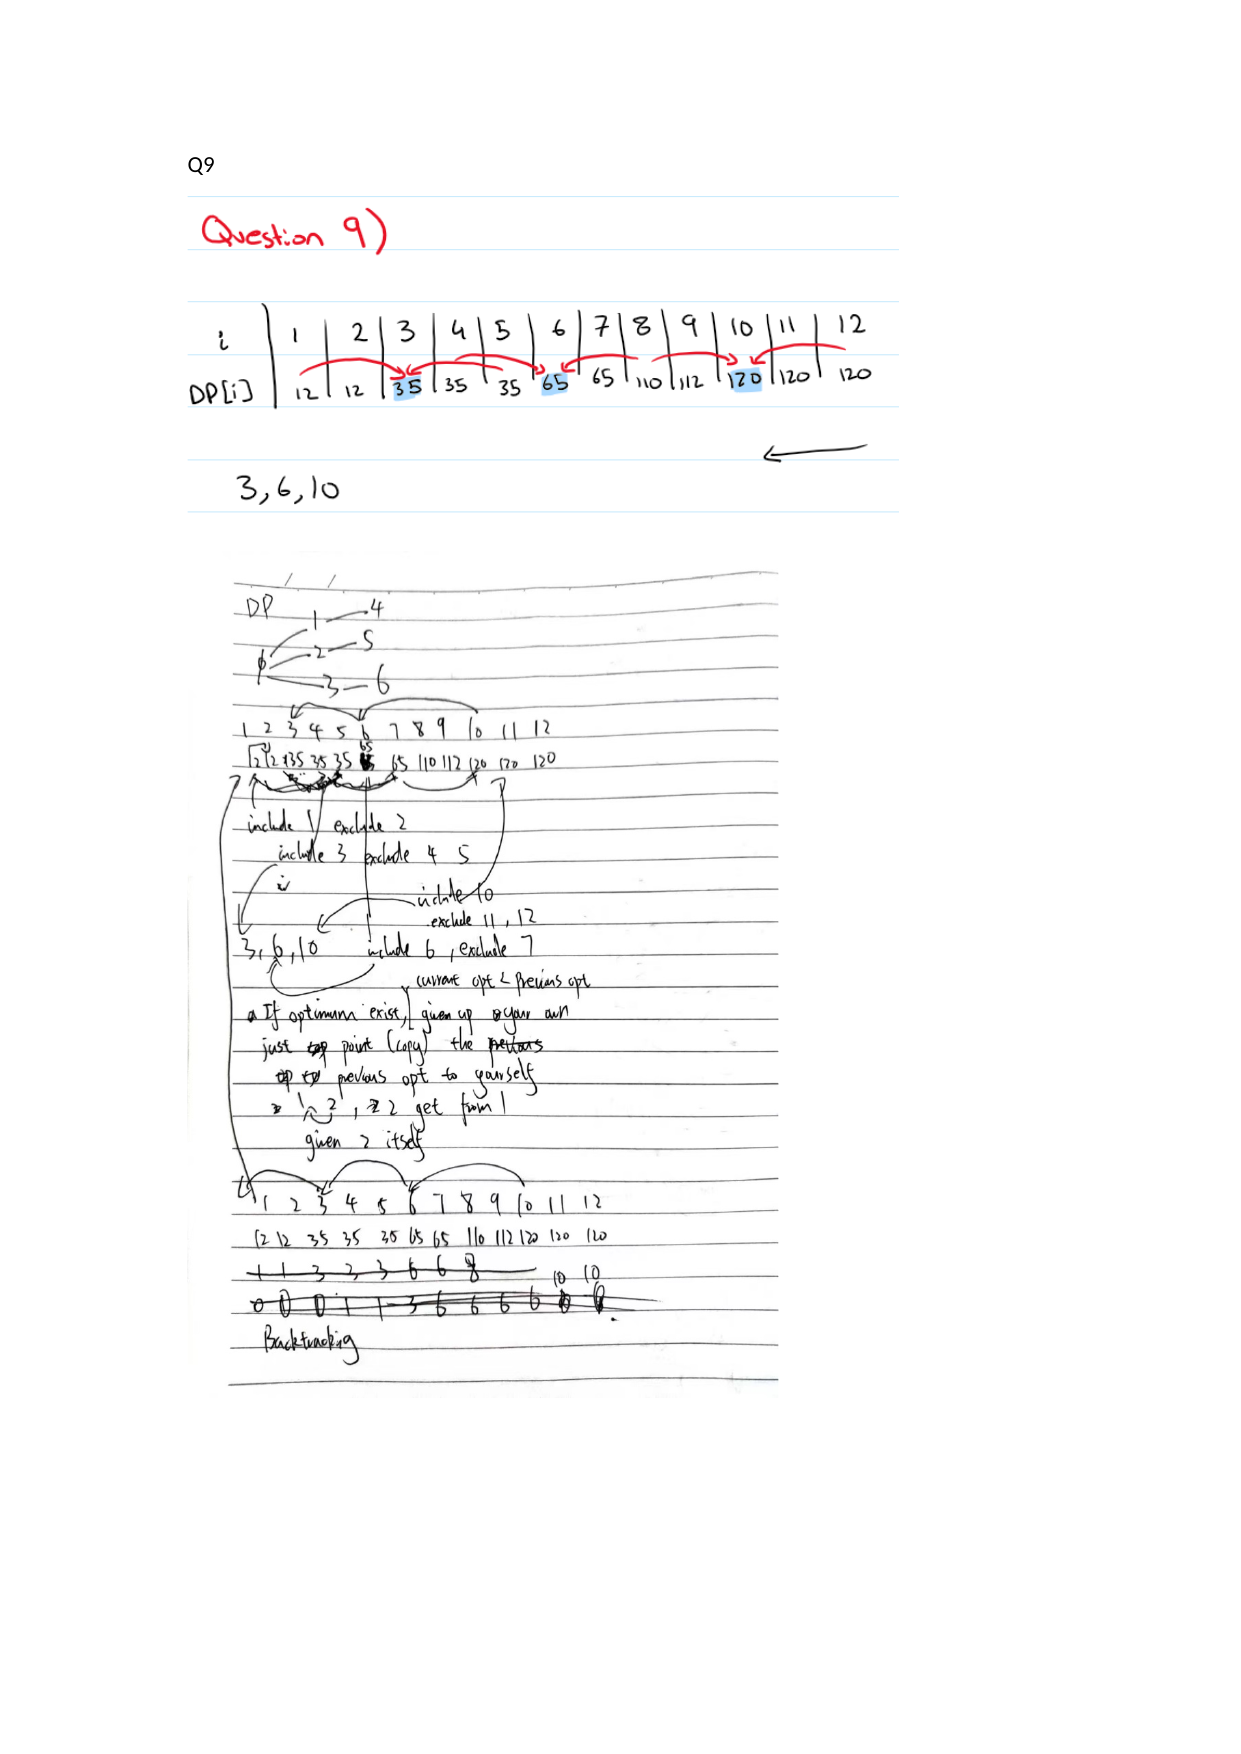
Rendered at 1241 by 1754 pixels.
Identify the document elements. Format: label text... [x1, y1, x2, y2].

picture [187, 196, 899, 532]
text Q9 [187, 150, 1053, 178]
picture [187, 551, 779, 1398]
